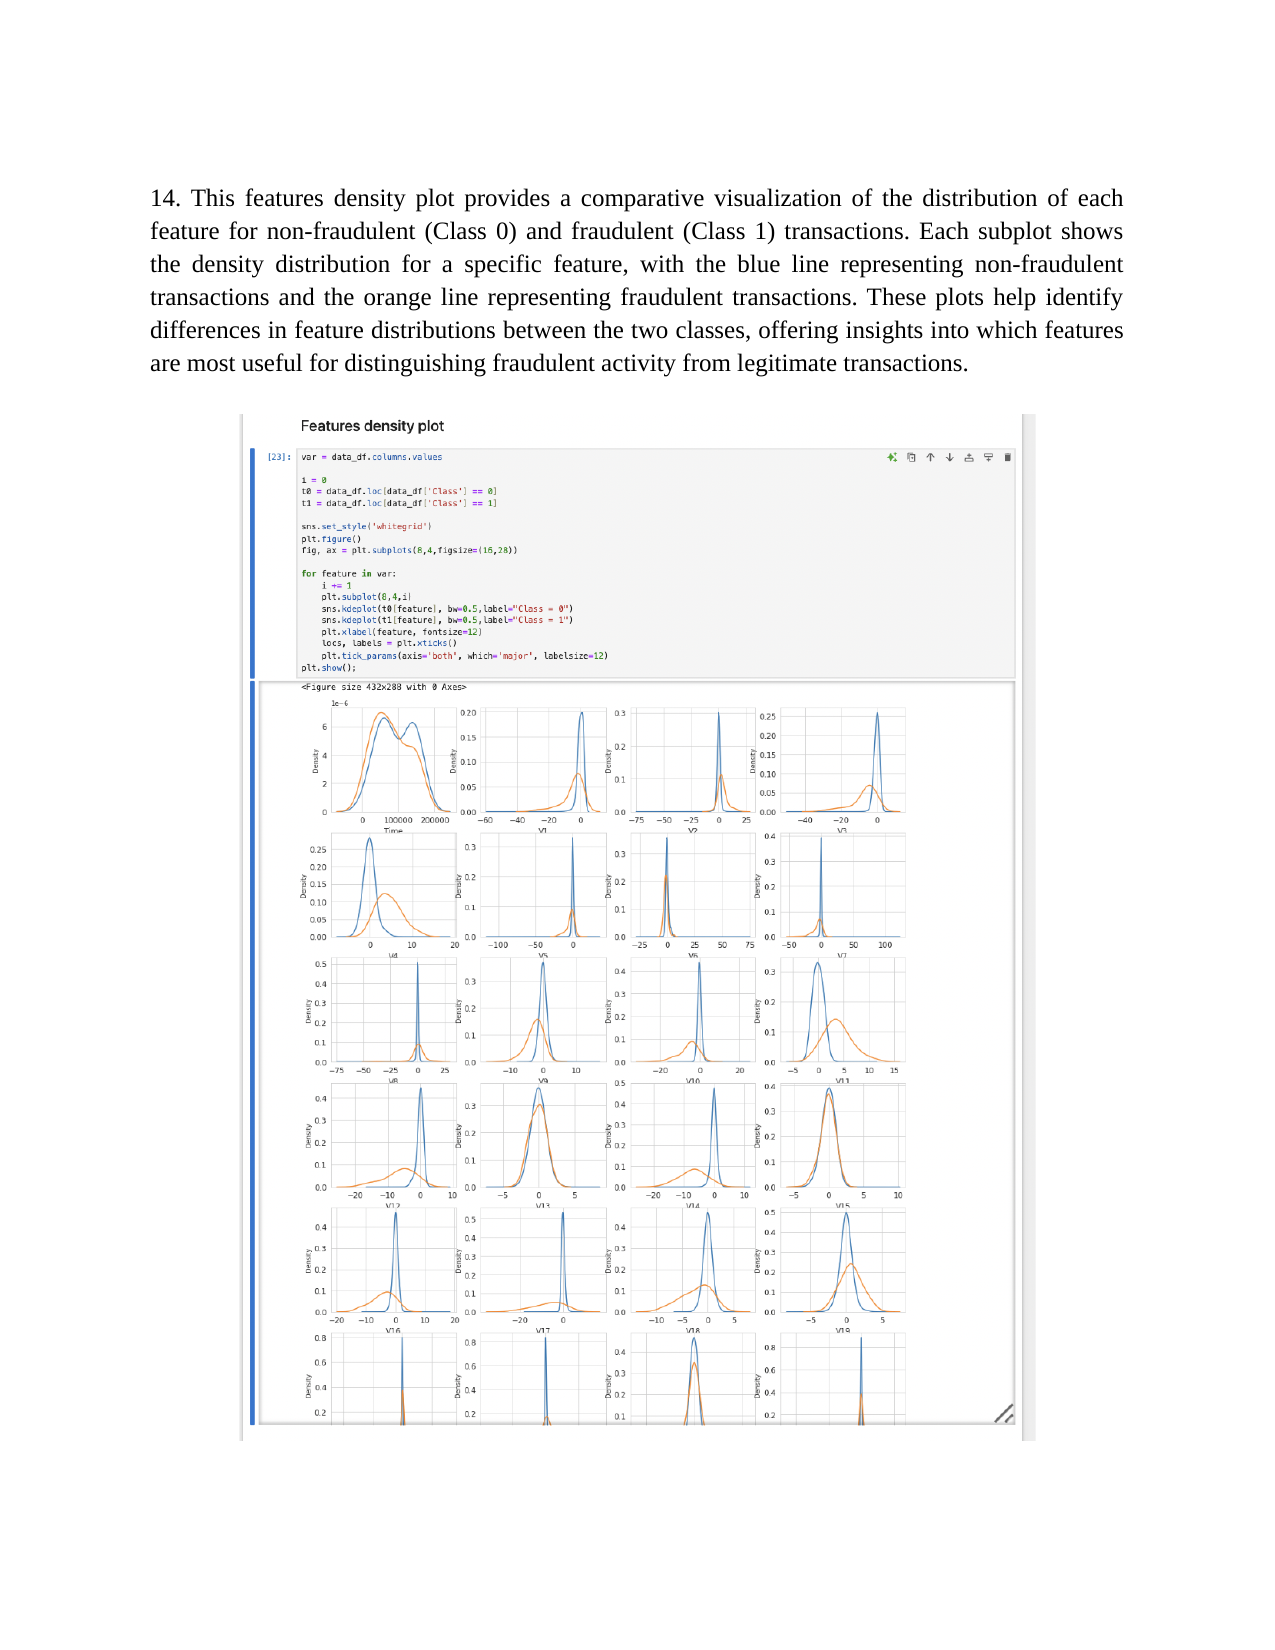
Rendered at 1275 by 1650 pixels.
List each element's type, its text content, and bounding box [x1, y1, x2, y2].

text 14. This features density plot provides a comparative visualization of the distribution of each feature for non-fraudulent (Class 0) and fraudulent (Class 1) transactions. Each subplot shows the density distribution for a specific feature, with the blue line representing non-fraudulent transactions and the orange line representing fraudulent transactions. These plots help identify differences in feature distributions between the two classes, offering insights into which features are most useful for distinguishing fraudulent activity from legitimate transactions. [150, 183, 1125, 377]
picture [239, 414, 1036, 1441]
